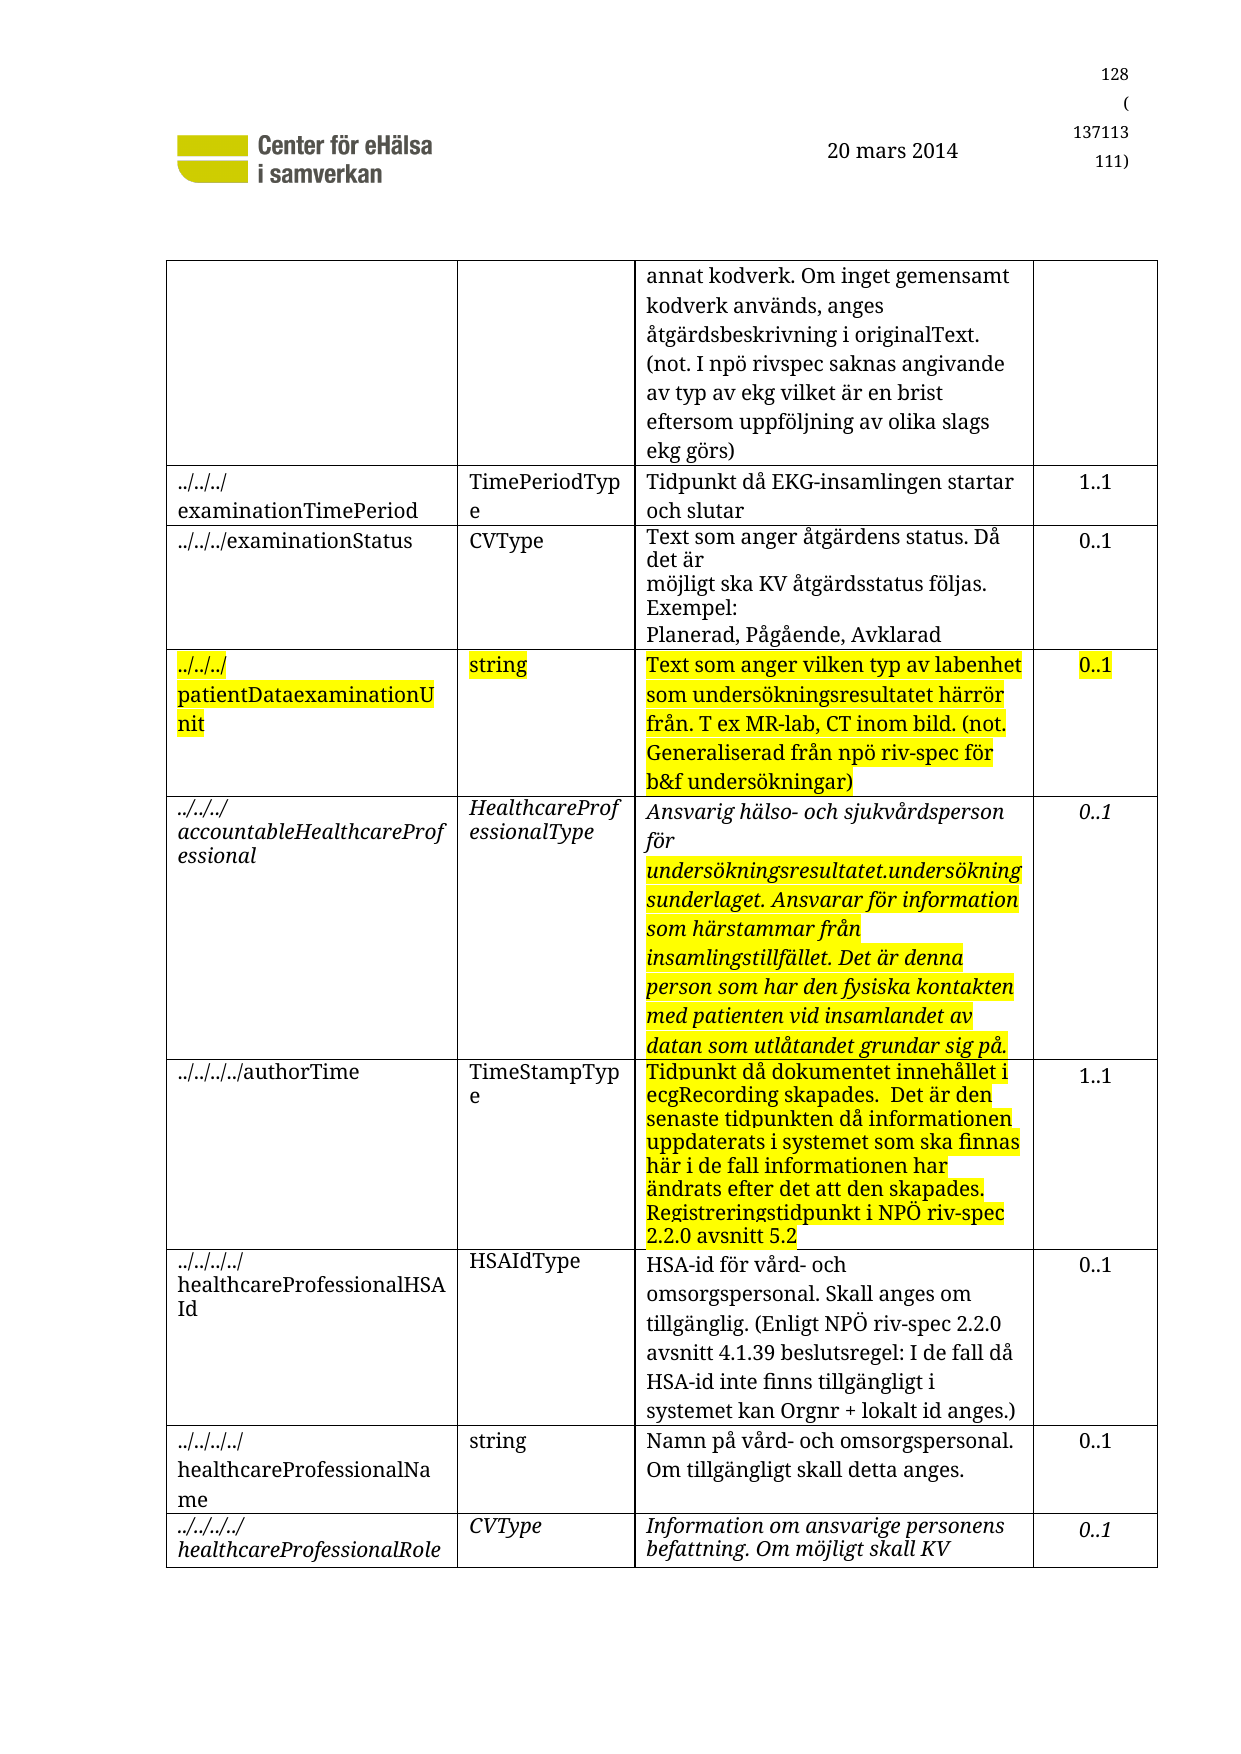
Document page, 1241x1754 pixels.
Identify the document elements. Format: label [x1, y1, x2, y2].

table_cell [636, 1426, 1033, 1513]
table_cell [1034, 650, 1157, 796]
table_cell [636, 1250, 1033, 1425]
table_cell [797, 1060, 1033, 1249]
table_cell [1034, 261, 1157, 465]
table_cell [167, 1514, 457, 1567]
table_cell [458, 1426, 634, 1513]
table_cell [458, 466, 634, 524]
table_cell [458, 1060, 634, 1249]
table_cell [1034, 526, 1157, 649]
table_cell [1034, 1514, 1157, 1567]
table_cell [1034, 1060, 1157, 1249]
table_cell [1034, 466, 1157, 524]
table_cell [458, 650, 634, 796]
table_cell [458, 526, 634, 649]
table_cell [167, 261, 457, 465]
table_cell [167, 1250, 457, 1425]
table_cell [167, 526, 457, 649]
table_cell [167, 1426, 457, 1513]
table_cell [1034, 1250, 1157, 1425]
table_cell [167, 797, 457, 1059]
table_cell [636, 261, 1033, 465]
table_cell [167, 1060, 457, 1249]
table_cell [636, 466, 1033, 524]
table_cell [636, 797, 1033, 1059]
picture [177, 135, 432, 183]
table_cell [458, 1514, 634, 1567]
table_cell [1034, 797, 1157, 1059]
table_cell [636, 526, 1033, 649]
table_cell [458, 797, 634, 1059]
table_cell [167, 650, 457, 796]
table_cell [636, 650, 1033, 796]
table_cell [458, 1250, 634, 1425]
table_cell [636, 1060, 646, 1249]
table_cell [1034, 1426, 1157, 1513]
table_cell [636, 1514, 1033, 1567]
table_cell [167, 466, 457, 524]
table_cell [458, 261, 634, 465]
